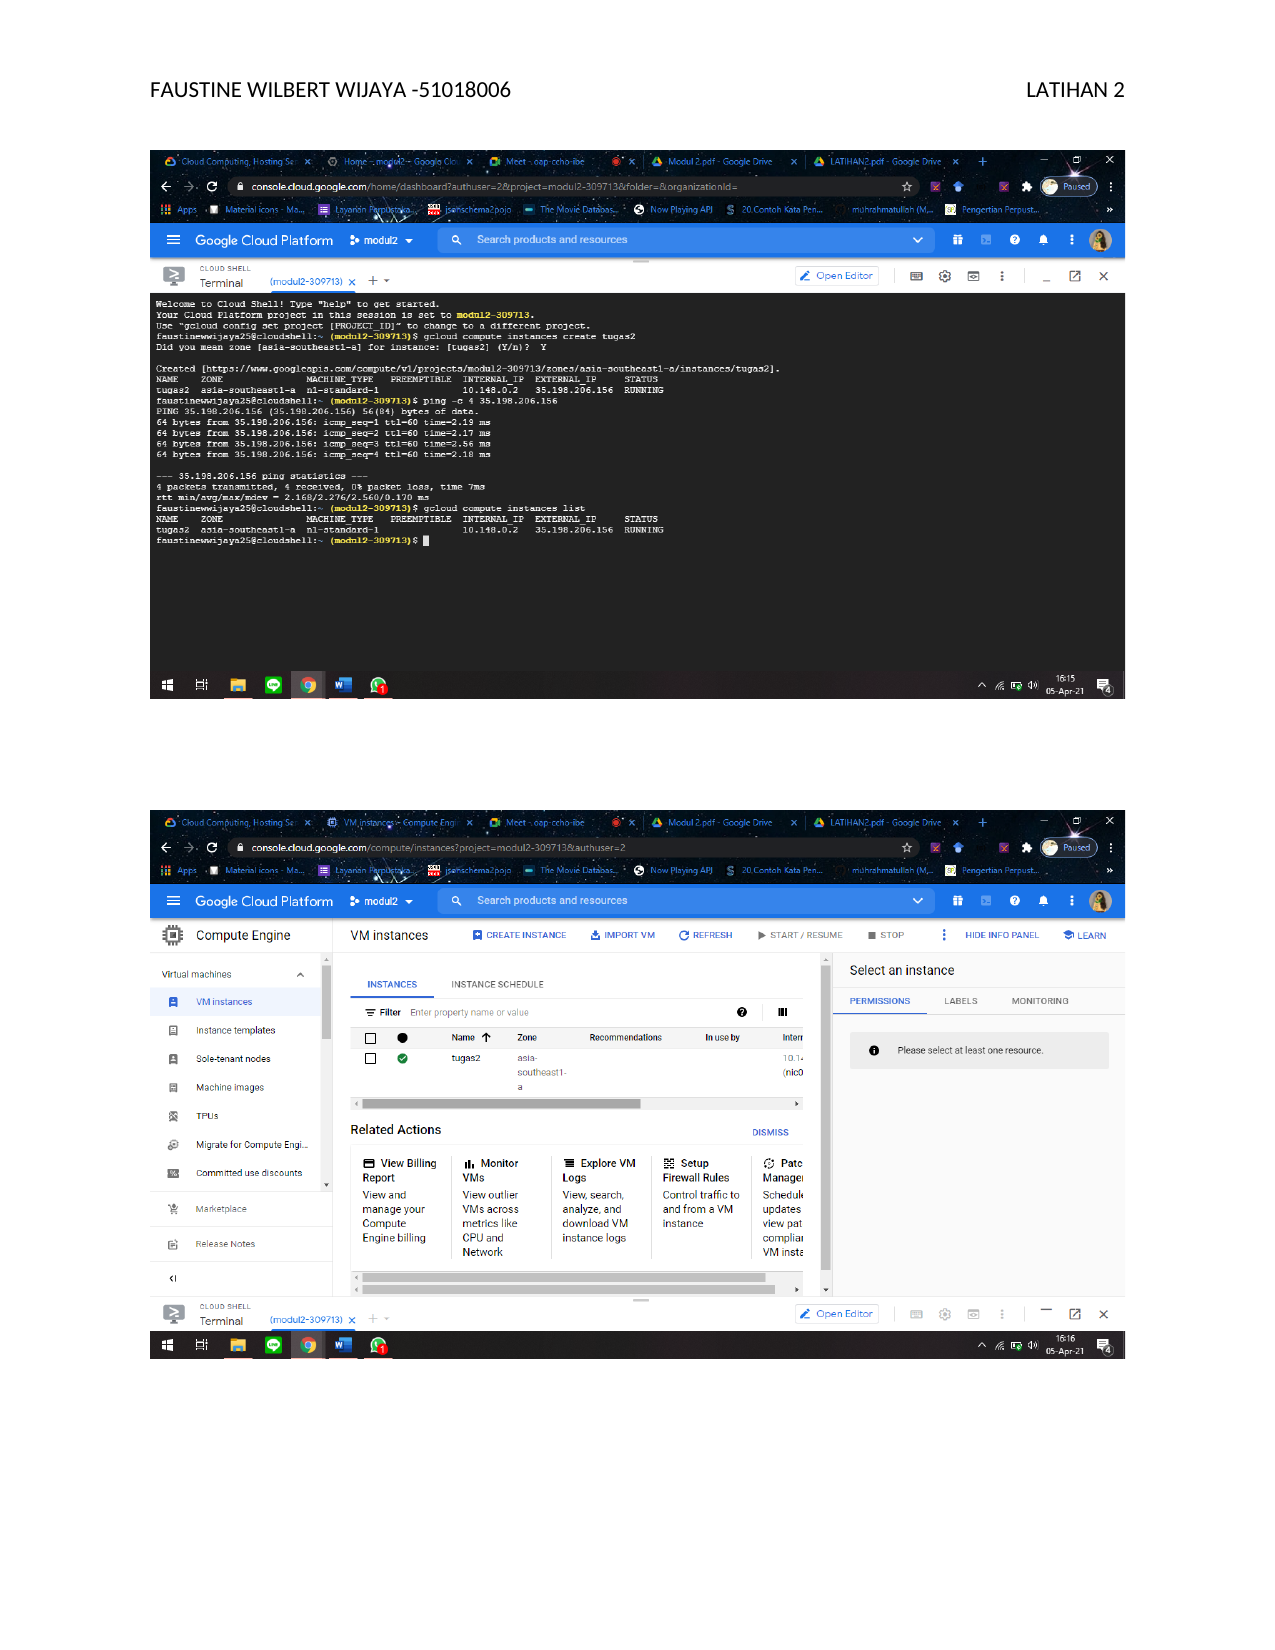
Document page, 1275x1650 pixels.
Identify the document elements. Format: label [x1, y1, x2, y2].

picture [150, 150, 1125, 699]
picture [150, 810, 1125, 1359]
